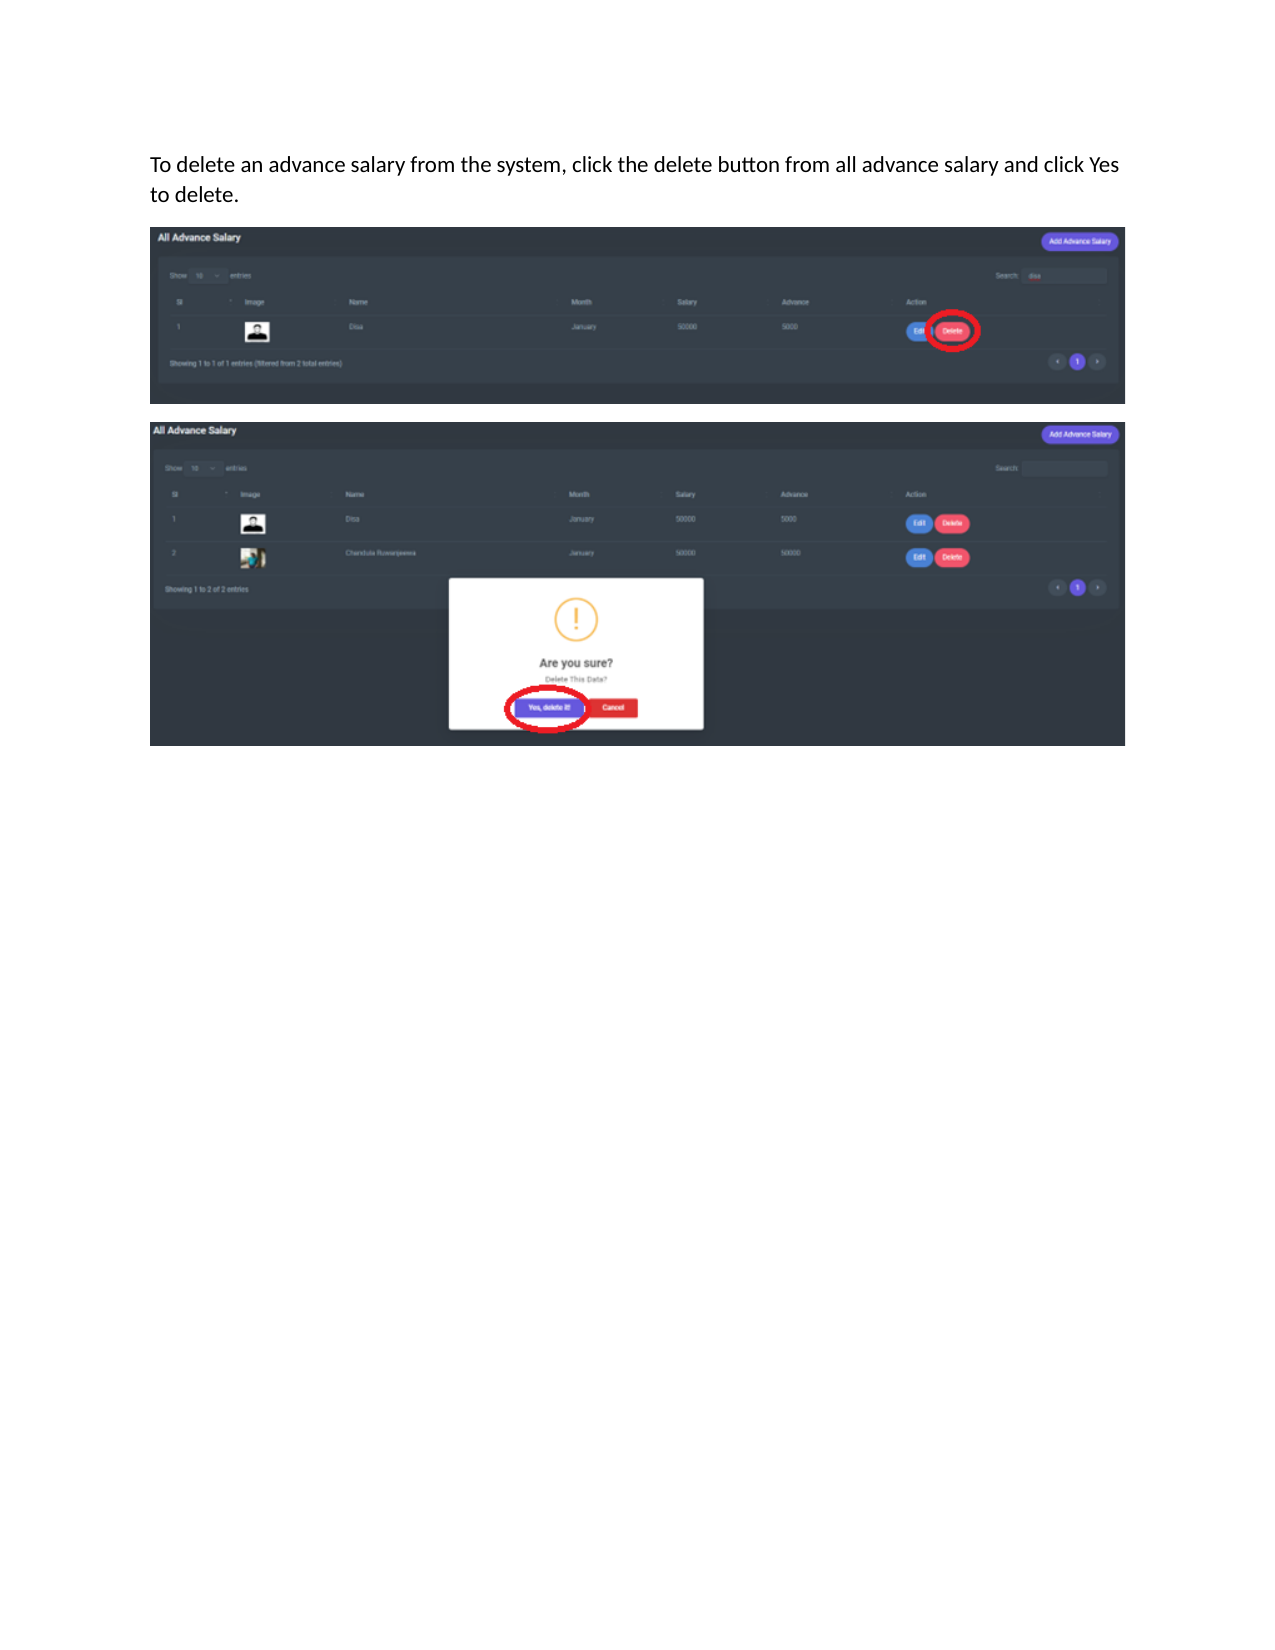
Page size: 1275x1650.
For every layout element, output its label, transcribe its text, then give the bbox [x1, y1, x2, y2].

picture [150, 422, 1125, 746]
text To delete an advance salary from the system, click the delete button from all advance salary and click Yes to delete. [150, 150, 1125, 208]
picture [150, 227, 1125, 404]
